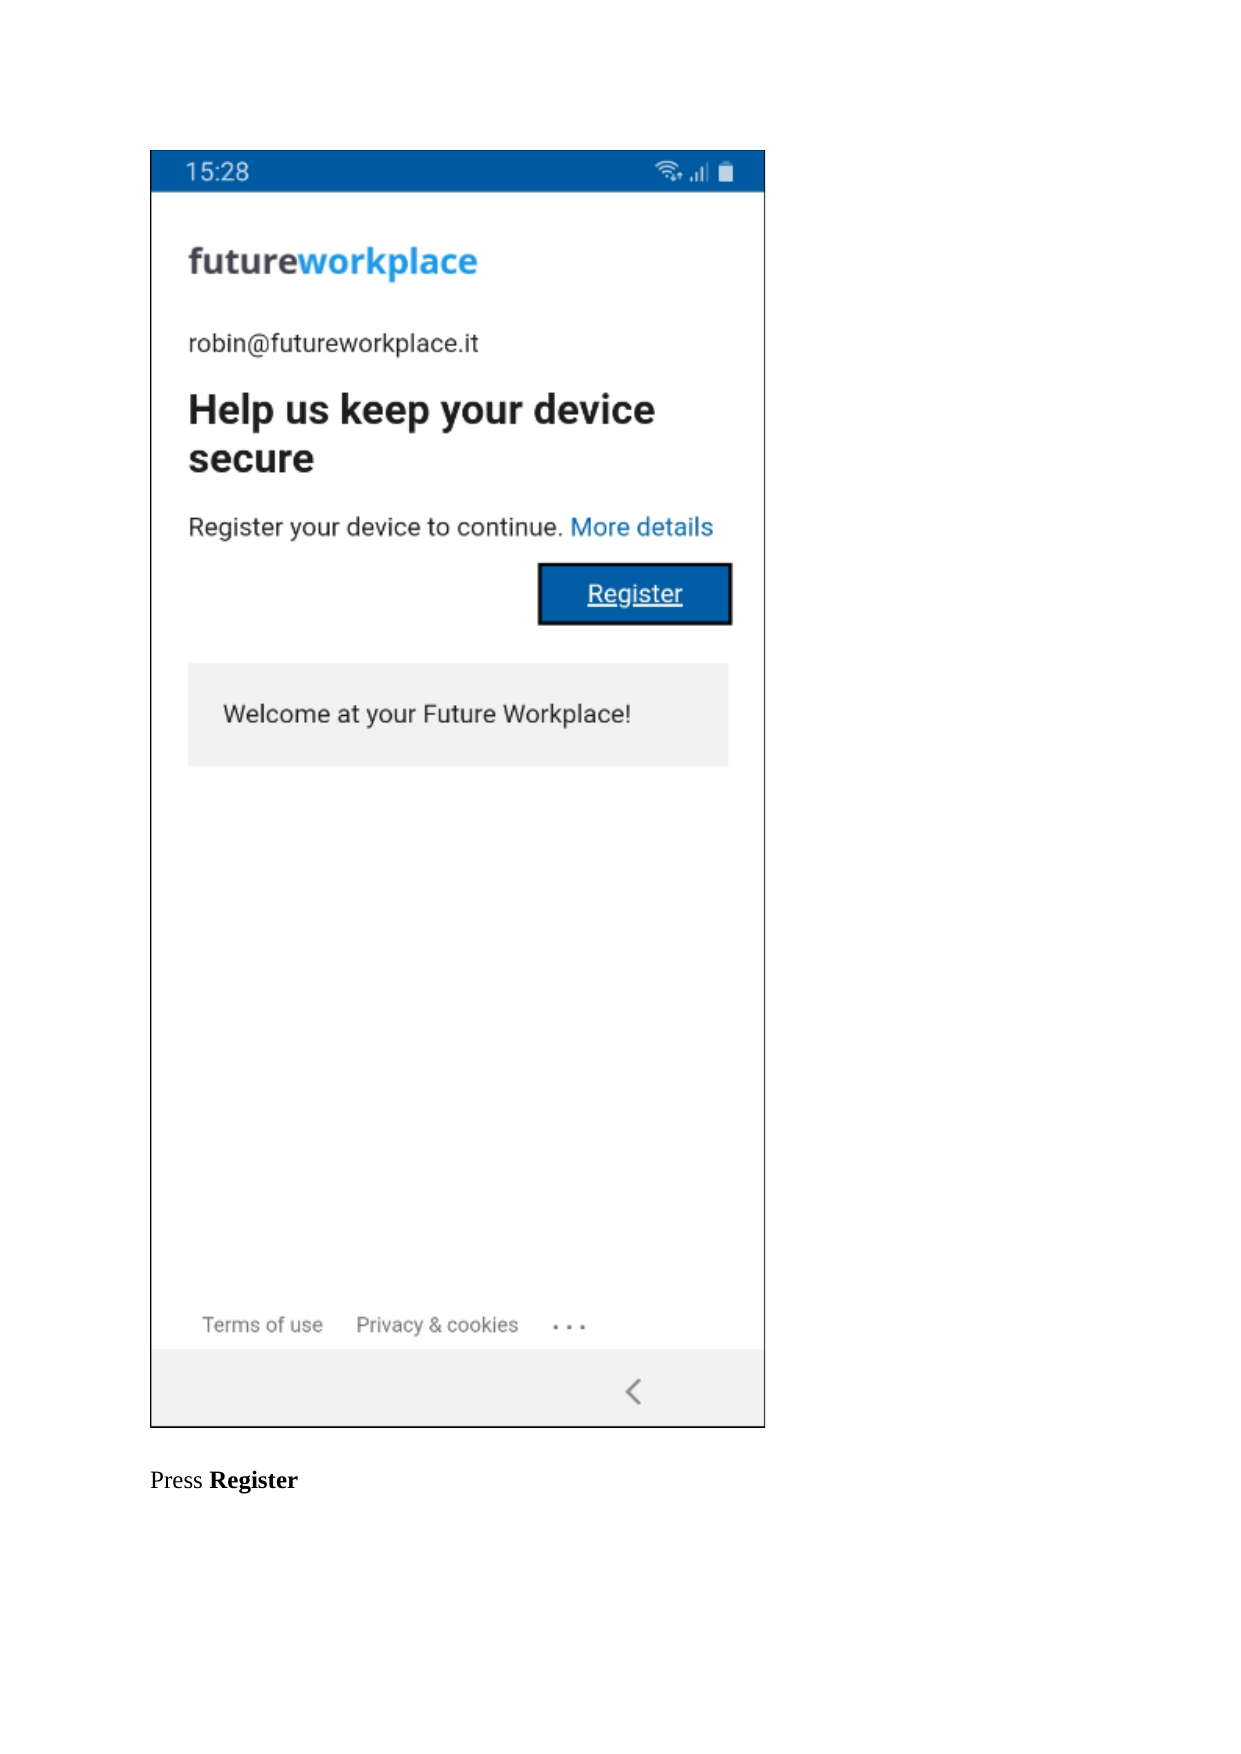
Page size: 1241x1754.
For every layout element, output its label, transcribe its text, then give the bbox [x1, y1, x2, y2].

picture [150, 150, 766, 1428]
text Press Register [150, 1465, 1090, 1494]
